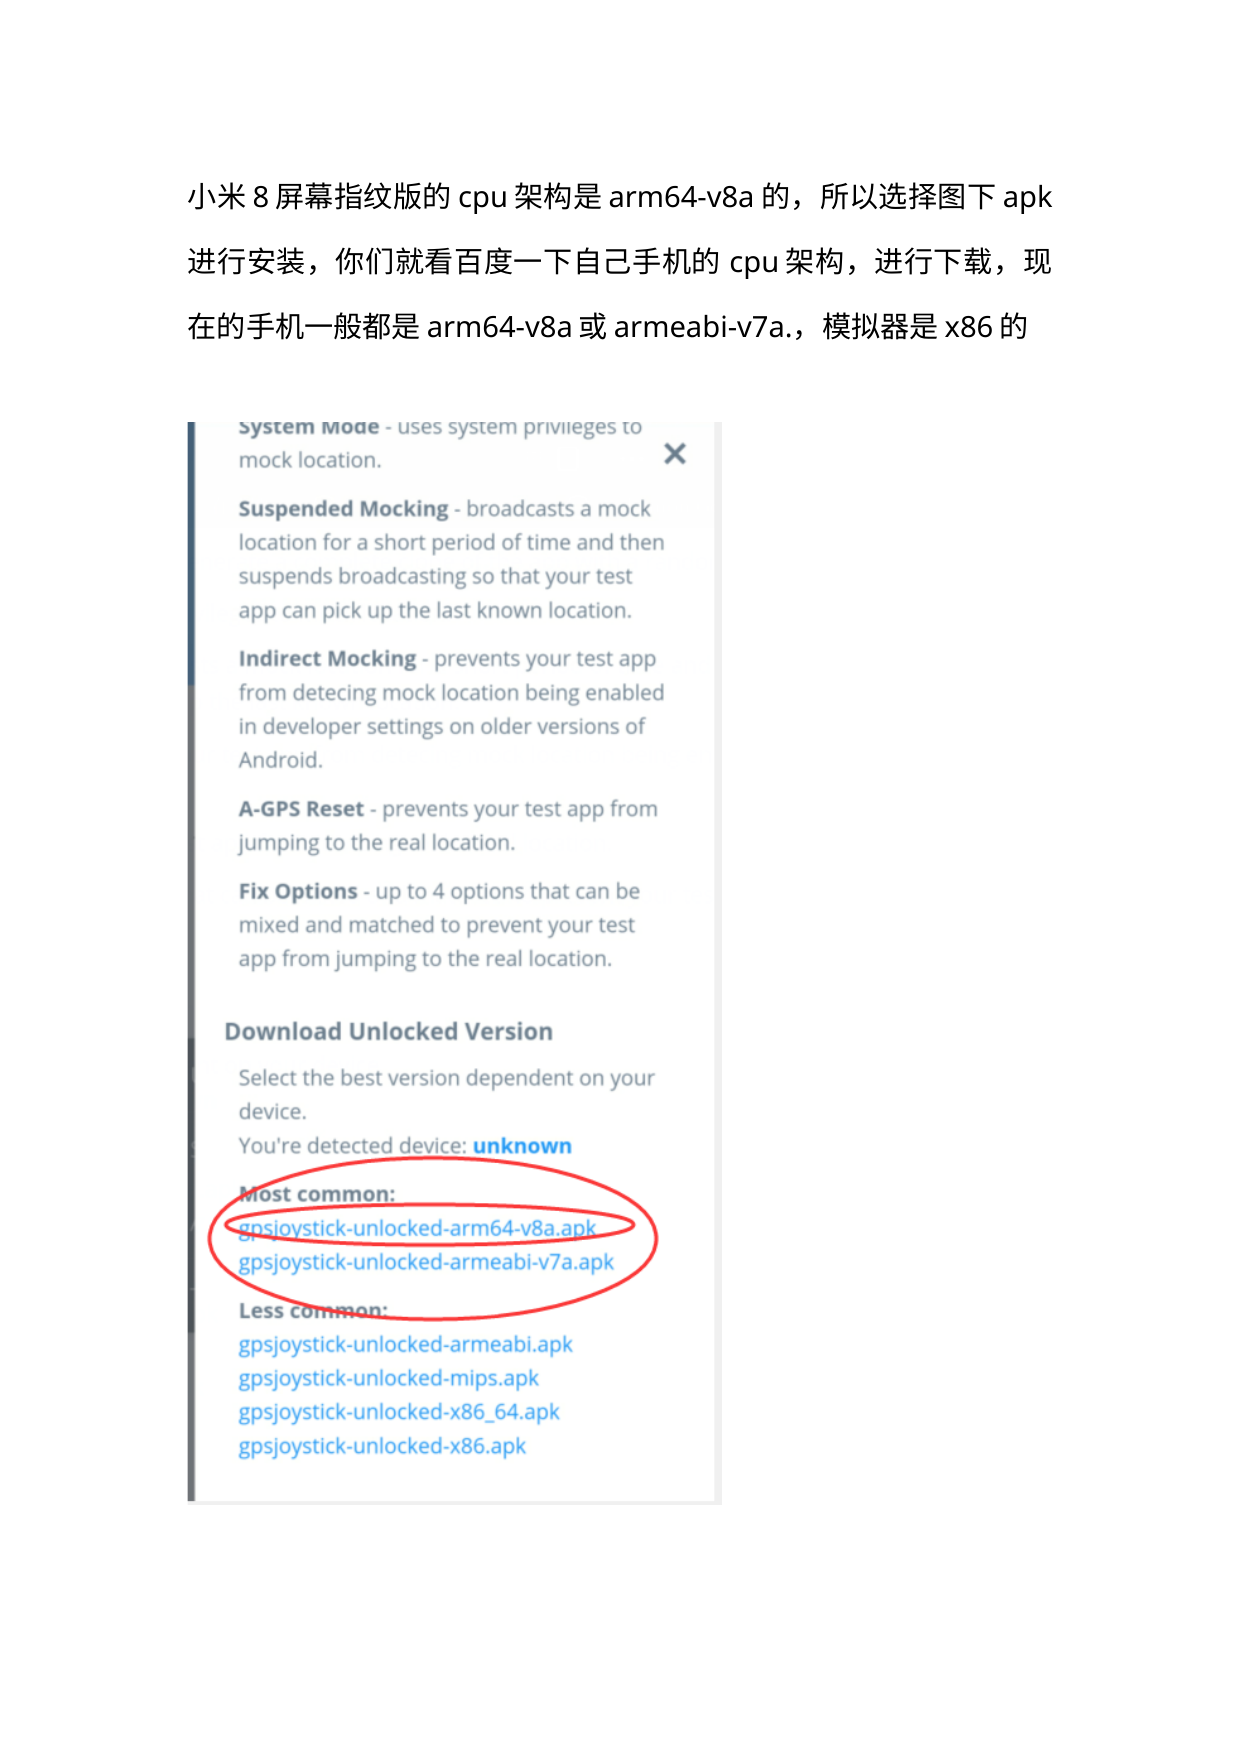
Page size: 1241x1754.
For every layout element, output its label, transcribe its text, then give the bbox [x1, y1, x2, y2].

text 小米8屏幕指纹版的cpu架构是arm64-v8a的，所以选择图下apk进行安装，你们就看百度一下自己手机的cpu架构，进行下载，现在的手机一般都是arm64-v8a或armeabi-v7a.，模拟器是x86的 [187, 162, 1053, 357]
picture [187, 422, 722, 1505]
